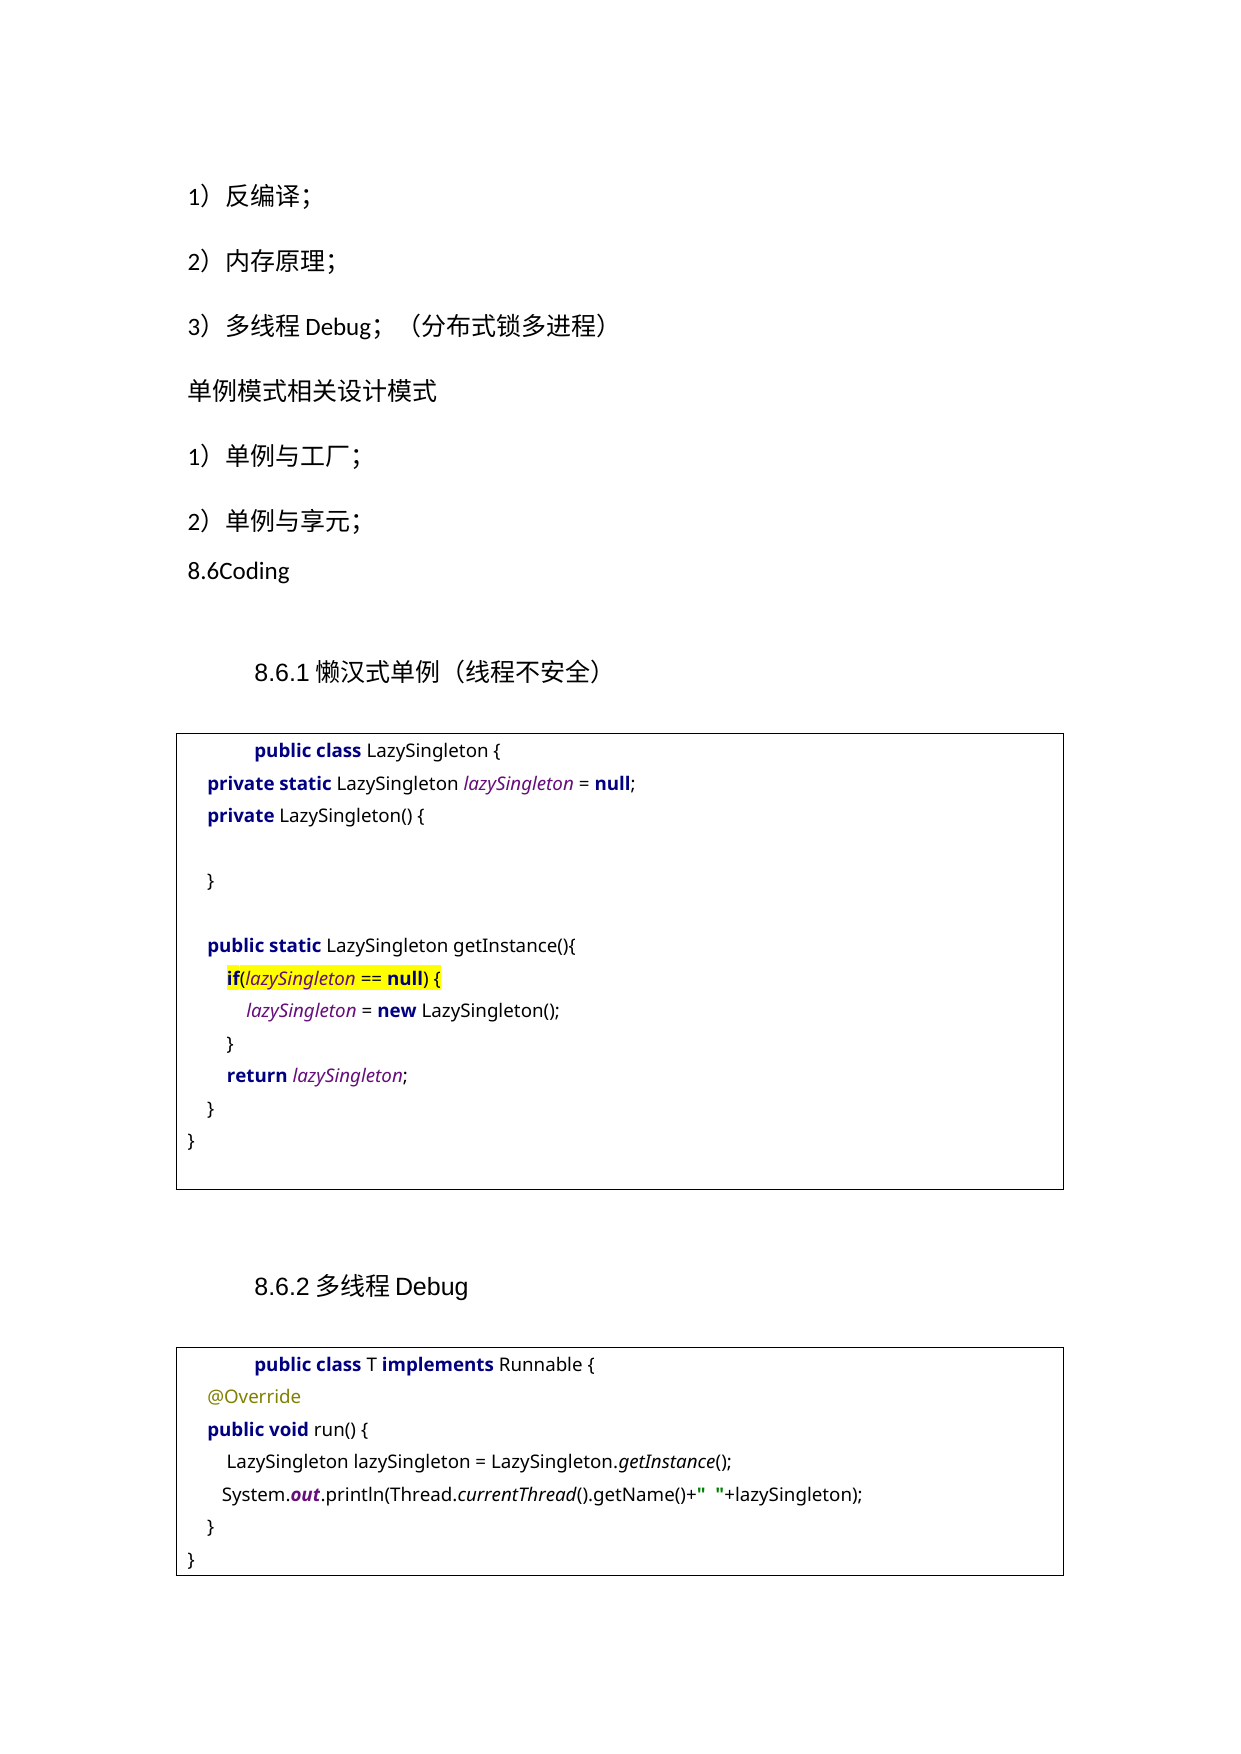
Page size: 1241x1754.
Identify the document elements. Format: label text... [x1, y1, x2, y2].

subtitle 8.6.2多线程Debug [187, 1252, 1053, 1317]
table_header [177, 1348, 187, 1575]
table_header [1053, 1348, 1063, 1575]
subtitle 8.6Coding [187, 554, 1053, 587]
subtitle 8.6.1懒汉式单例（线程不安全） [187, 638, 1053, 703]
list 单例与工厂； [187, 422, 1053, 487]
table_header public class LazySingleton { private static LazySingleton lazySingleton = null; private LazySingleton() { } public static LazySingleton getInstance(){ if(lazySingleton == null) { lazySingleton = new LazySingleton(); } return lazySingleton; } } [177, 734, 1063, 1189]
list 单例与享元； [187, 487, 1053, 552]
list 多线程Debug；（分布式锁多进程） [187, 292, 1053, 357]
list 内存原理； [187, 227, 1053, 292]
list 反编译； [187, 162, 1053, 227]
list 单例模式相关设计模式 [187, 357, 1053, 422]
